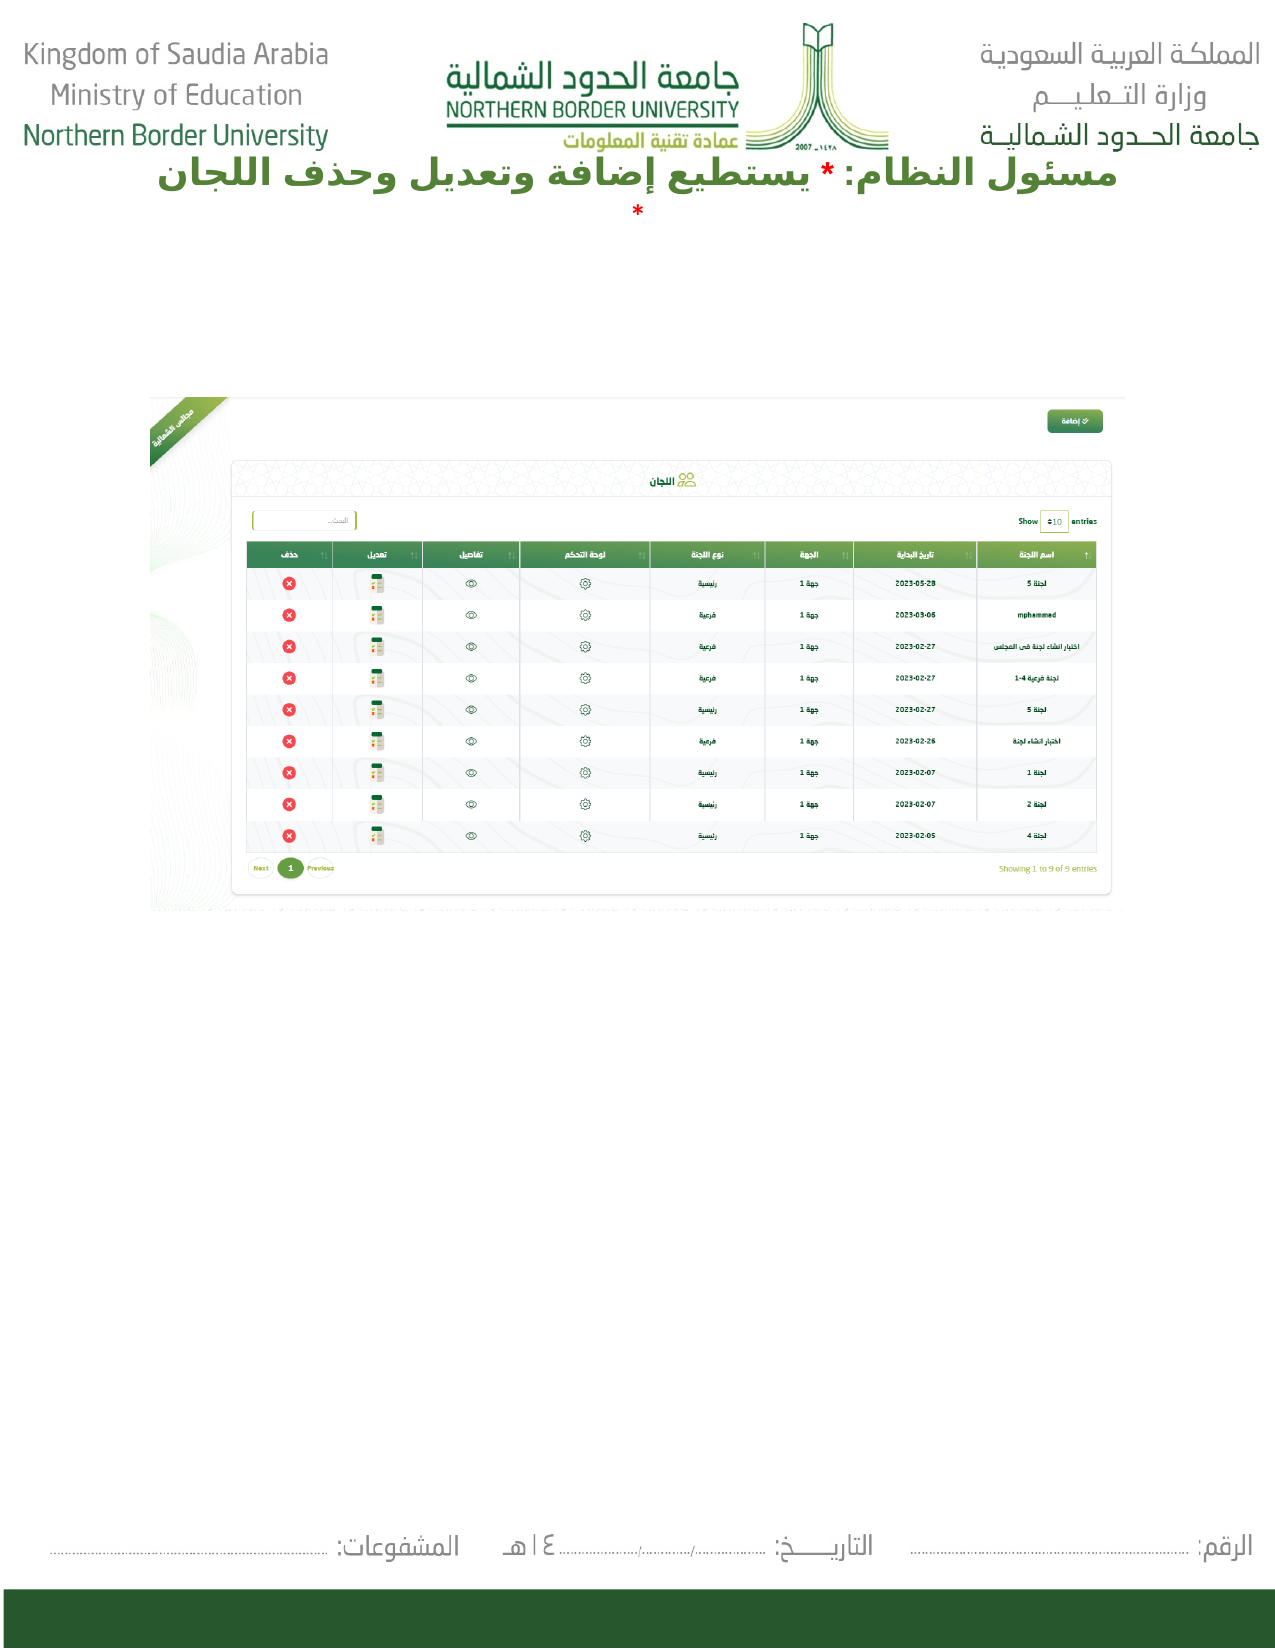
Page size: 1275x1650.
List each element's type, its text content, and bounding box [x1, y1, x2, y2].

picture [7, 7, 1275, 194]
text مسئول النظام: * يستطيع إضافة وتعديل وحذف اللجان * [150, 150, 1125, 237]
picture [150, 397, 1125, 911]
picture [3, 1513, 1275, 1648]
